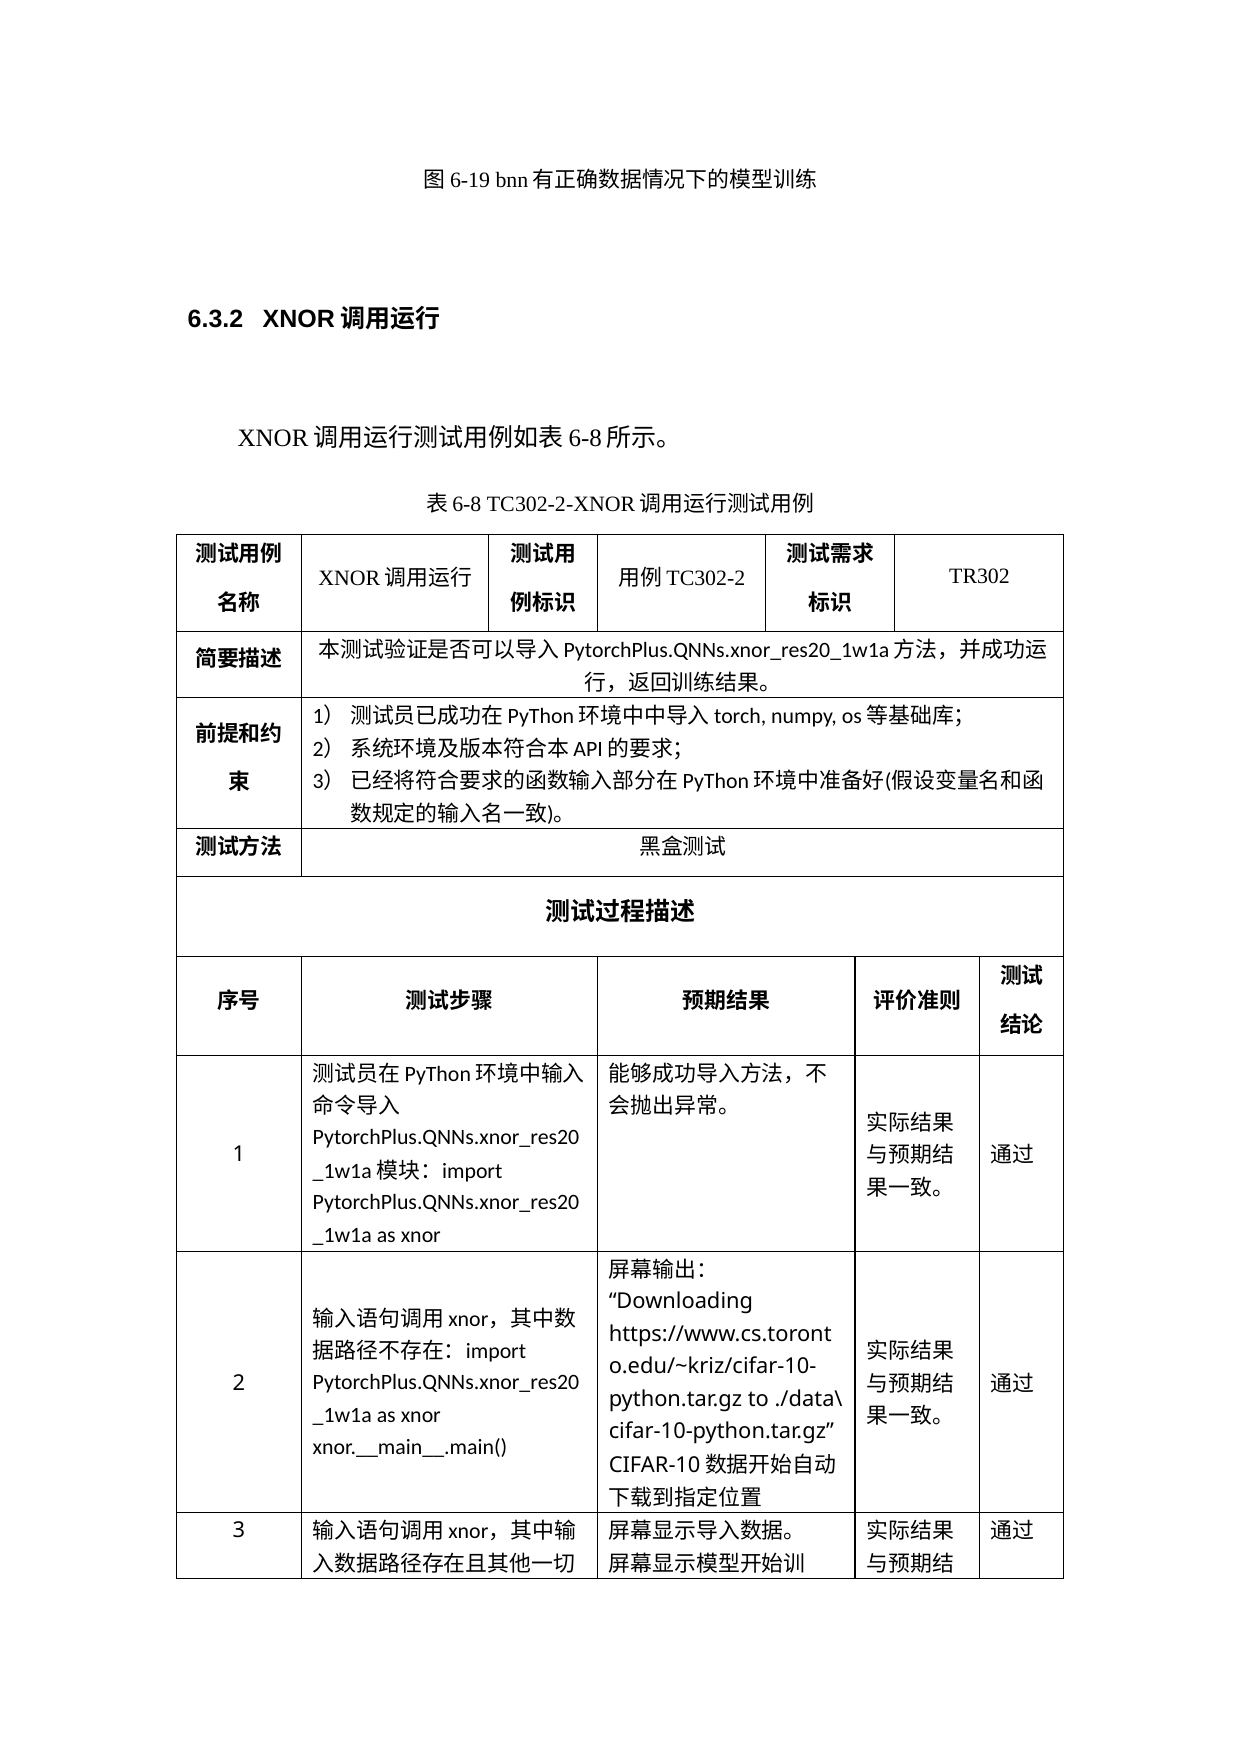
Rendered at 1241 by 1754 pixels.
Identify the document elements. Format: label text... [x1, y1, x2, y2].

table_cell 实际结果与预期结果一致。 [856, 1056, 979, 1251]
subtitle XNOR调用运行 [187, 284, 1053, 349]
table_cell 简要描述 [177, 632, 301, 697]
table_cell 屏幕输出： “Downloading https://www.cs.toronto.edu/~kriz/cifar-10-python.tar.gz to ./data\cifar-10-python.tar.gz” CIFAR-10数据开始自动下载到指定位置 [598, 1252, 854, 1512]
table_cell 黑盒测试 [302, 829, 1063, 876]
table_cell 3 [177, 1513, 301, 1578]
table_cell 通过 [980, 1056, 1063, 1251]
table_cell 评价准则 [856, 957, 979, 1054]
table_cell 实际结果与预期结果一致。 [856, 1252, 979, 1512]
table_cell 序号 [177, 957, 301, 1054]
table_cell 能够成功导入方法，不会抛出异常。 [598, 1056, 854, 1251]
text 图6-19 bnn有正确数据情况下的模型训练 [187, 162, 1053, 194]
table_header 测试用例标识 [489, 535, 597, 631]
table_header TR302 [895, 535, 1063, 631]
table_cell 测试员在PyThon环境中输入命令导入PytorchPlus.QNNs.xnor_res20_1w1a模块：import PytorchPlus.QNNs.xnor_res20_1w1a as xnor [302, 1056, 597, 1251]
table_cell 本测试验证是否可以导入PytorchPlus.QNNs.xnor_res20_1w1a方法，并成功运行，返回训练结果。 [302, 632, 1063, 697]
table_cell 测试员已成功在PyThon环境中中导入torch, numpy, os等基础库； 系统环境及版本符合本API的要求； 已经将符合要求的函数输入部分在PyThon环境中准备好(假设变量名和函数规定的输入名一致)。 [302, 698, 1063, 828]
table_cell 测试方法 [177, 829, 301, 876]
table_cell 通过 [980, 1513, 1063, 1578]
table_header XNOR调用运行 [302, 535, 488, 631]
table_cell 2 [177, 1252, 301, 1512]
text XNOR调用运行测试用例如表6-8所示。 [187, 403, 1053, 468]
table_cell 测试结论 [980, 957, 1063, 1054]
table_cell 输入语句调用xnor，其中数据路径不存在：import PytorchPlus.QNNs.xnor_res20_1w1a as xnor xnor.__main__.main() [302, 1252, 597, 1512]
table_cell 前提和约束 [177, 698, 301, 828]
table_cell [302, 1513, 597, 1578]
text 表6-8 TC302-2-XNOR调用运行测试用例 [187, 486, 1053, 518]
table_header 测试用例名称 [177, 535, 301, 631]
table_cell 预期结果 [598, 957, 854, 1054]
table_cell 1 [177, 1056, 301, 1251]
table_cell 通过 [980, 1252, 1063, 1512]
table_cell 测试步骤 [302, 957, 597, 1054]
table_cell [598, 1513, 854, 1578]
table_cell 实际结果与预期结果一致。 [856, 1513, 979, 1578]
table_header 测试需求标识 [766, 535, 894, 631]
table_cell 测试过程描述 [177, 877, 1063, 956]
table_header 用例TC302-2 [598, 535, 765, 631]
